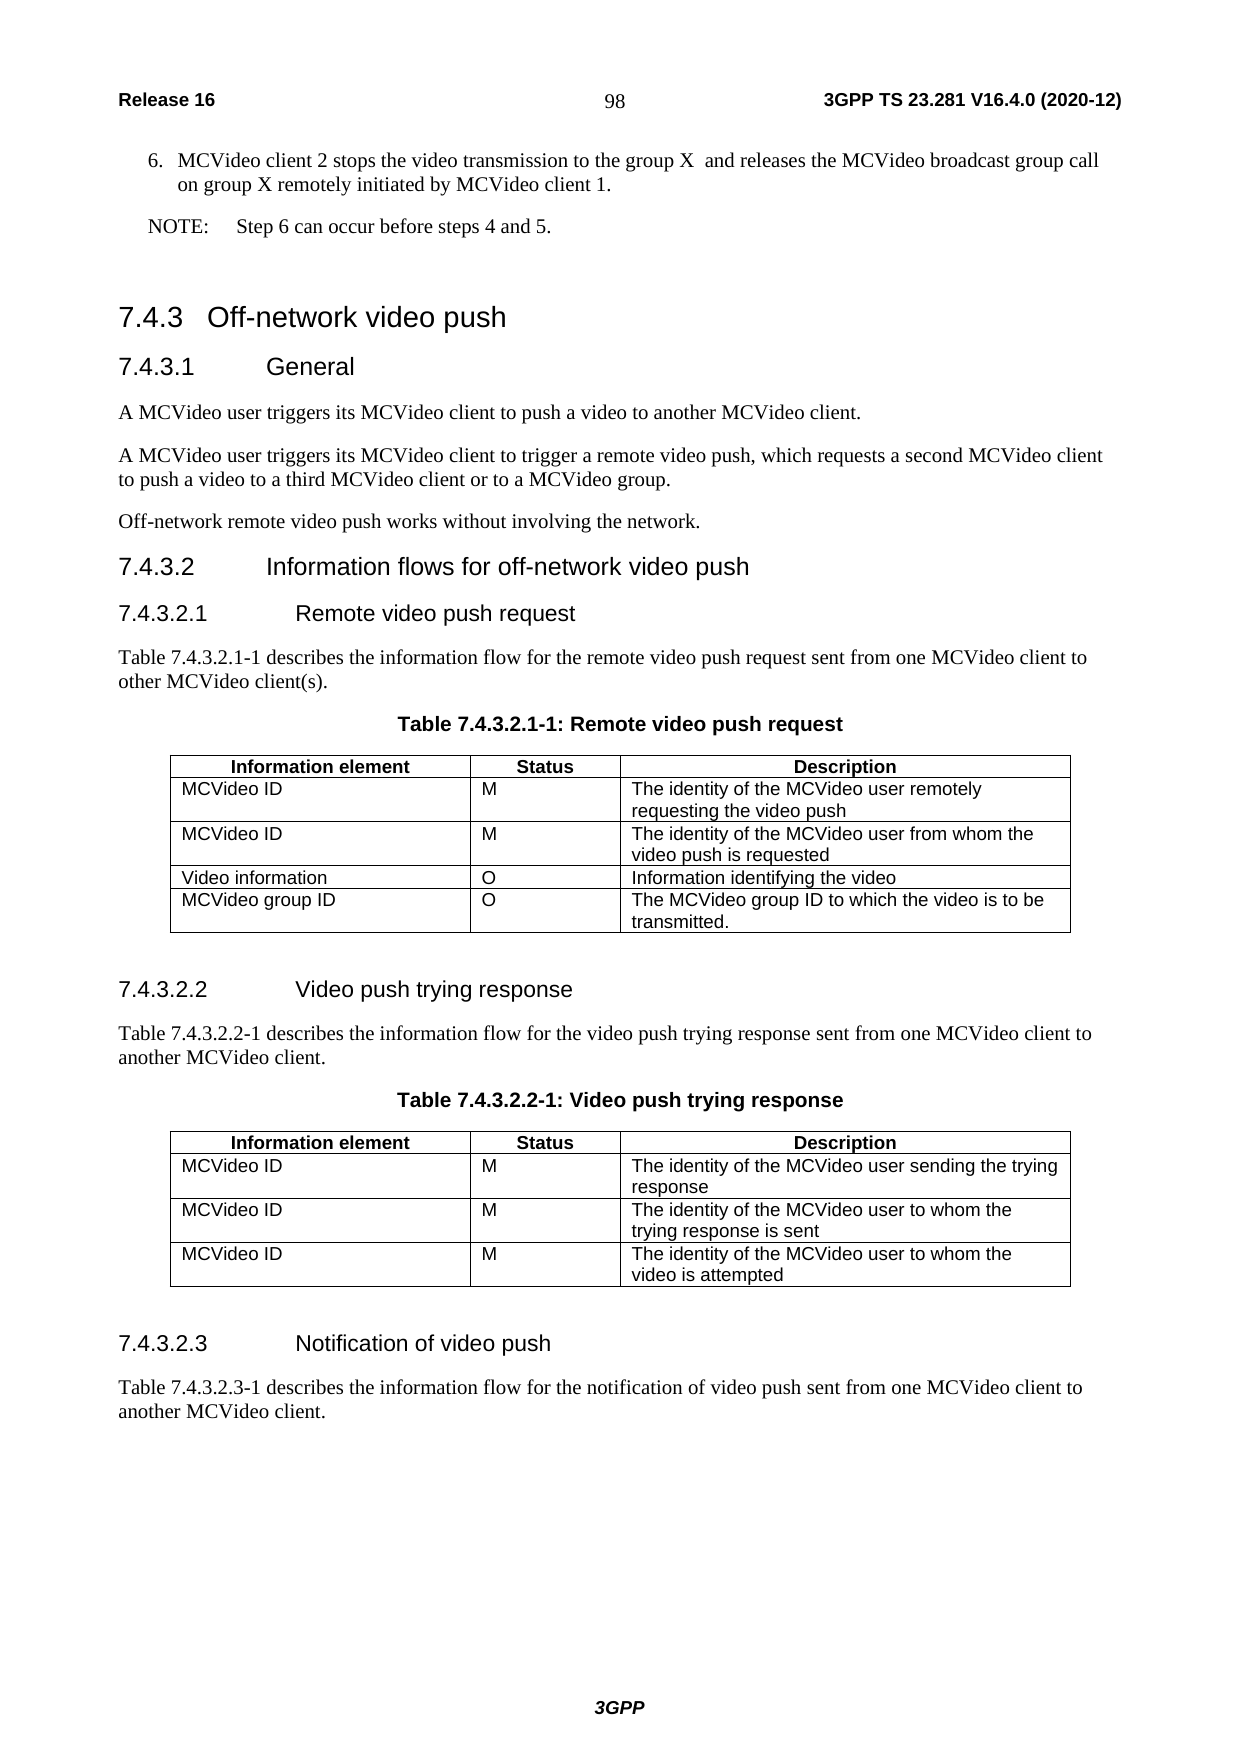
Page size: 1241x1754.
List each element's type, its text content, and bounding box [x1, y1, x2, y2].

subtitle 7.4.3.2.2 Video push trying response [118, 976, 1122, 1002]
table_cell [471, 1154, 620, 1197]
text Table 7.4.3.2.3-1 describes the information flow for the notification of video push sent from one MCVideo client to another MCVideo client. [118, 1375, 1122, 1423]
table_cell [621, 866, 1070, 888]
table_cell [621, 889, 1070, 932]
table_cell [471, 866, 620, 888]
text A MCVideo user triggers its MCVideo client to trigger a remote video push, which requests a second MCVideo client to push a video to a third MCVideo client or to a MCVideo group. [118, 443, 1122, 491]
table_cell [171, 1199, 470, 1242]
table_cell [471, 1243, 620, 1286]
subtitle 7.4.3.1 General [118, 352, 1122, 381]
subtitle 7.4.3.2.3 Notification of video push [118, 1330, 1122, 1356]
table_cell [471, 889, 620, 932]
text Table 7.4.3.2.1-1 describes the information flow for the remote video push request sent from one MCVideo client to other MCVideo client(s). [118, 645, 1122, 693]
text Table 7.4.3.2.1-1: Remote video push request [118, 712, 1122, 736]
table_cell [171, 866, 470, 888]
subtitle 7.4.3.2 Information flows for off-network video push [118, 552, 1122, 581]
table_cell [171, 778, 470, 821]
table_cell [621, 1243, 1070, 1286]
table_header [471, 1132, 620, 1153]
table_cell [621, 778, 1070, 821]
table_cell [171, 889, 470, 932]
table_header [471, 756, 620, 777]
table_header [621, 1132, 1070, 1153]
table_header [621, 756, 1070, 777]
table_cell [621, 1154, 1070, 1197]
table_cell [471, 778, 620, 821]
subtitle 7.4.3 Off-network video push [118, 300, 1122, 333]
text A MCVideo user triggers its MCVideo client to push a video to another MCVideo client. [118, 400, 1122, 424]
text NOTE: Step 6 can occur before steps 4 and 5. [148, 214, 1122, 238]
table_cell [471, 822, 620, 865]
text 6. MCVideo client 2 stops the video transmission to the group X and releases the MCVideo broadcast group call on group X remotely initiated by MCVideo client 1. [148, 147, 1122, 196]
text Off-network remote video push works without involving the network. [118, 509, 1122, 533]
subtitle 7.4.3.2.1 Remote video push request [118, 600, 1122, 626]
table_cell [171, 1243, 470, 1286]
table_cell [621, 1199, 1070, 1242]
text Table 7.4.3.2.2-1 describes the information flow for the video push trying response sent from one MCVideo client to another MCVideo client. [118, 1021, 1122, 1069]
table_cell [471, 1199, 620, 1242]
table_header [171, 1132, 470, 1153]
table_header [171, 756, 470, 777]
text Table 7.4.3.2.2-1: Video push trying response [118, 1088, 1122, 1112]
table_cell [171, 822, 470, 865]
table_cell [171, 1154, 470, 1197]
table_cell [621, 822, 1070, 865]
